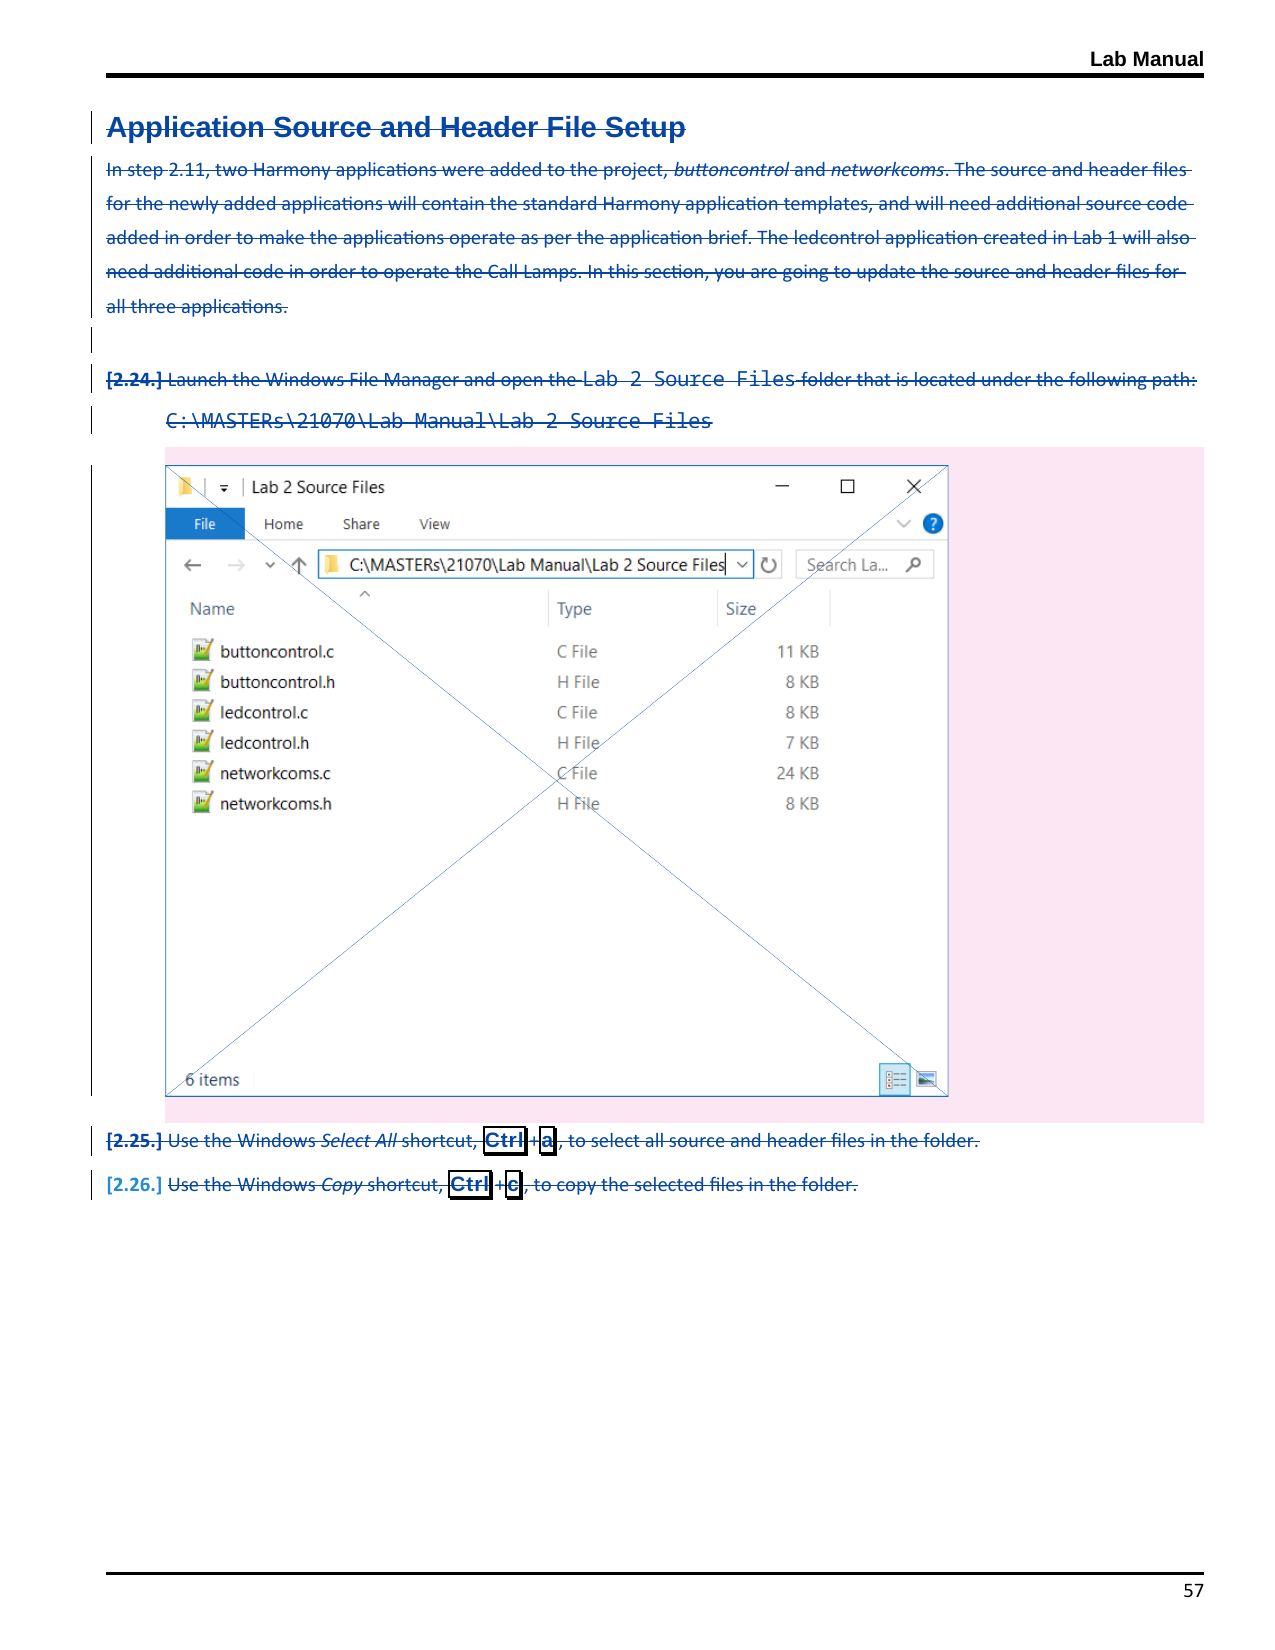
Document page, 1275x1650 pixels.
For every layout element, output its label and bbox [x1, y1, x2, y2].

picture [558, 466, 949, 1096]
picture [165, 467, 555, 1095]
picture [167, 465, 947, 780]
picture [166, 782, 947, 1097]
